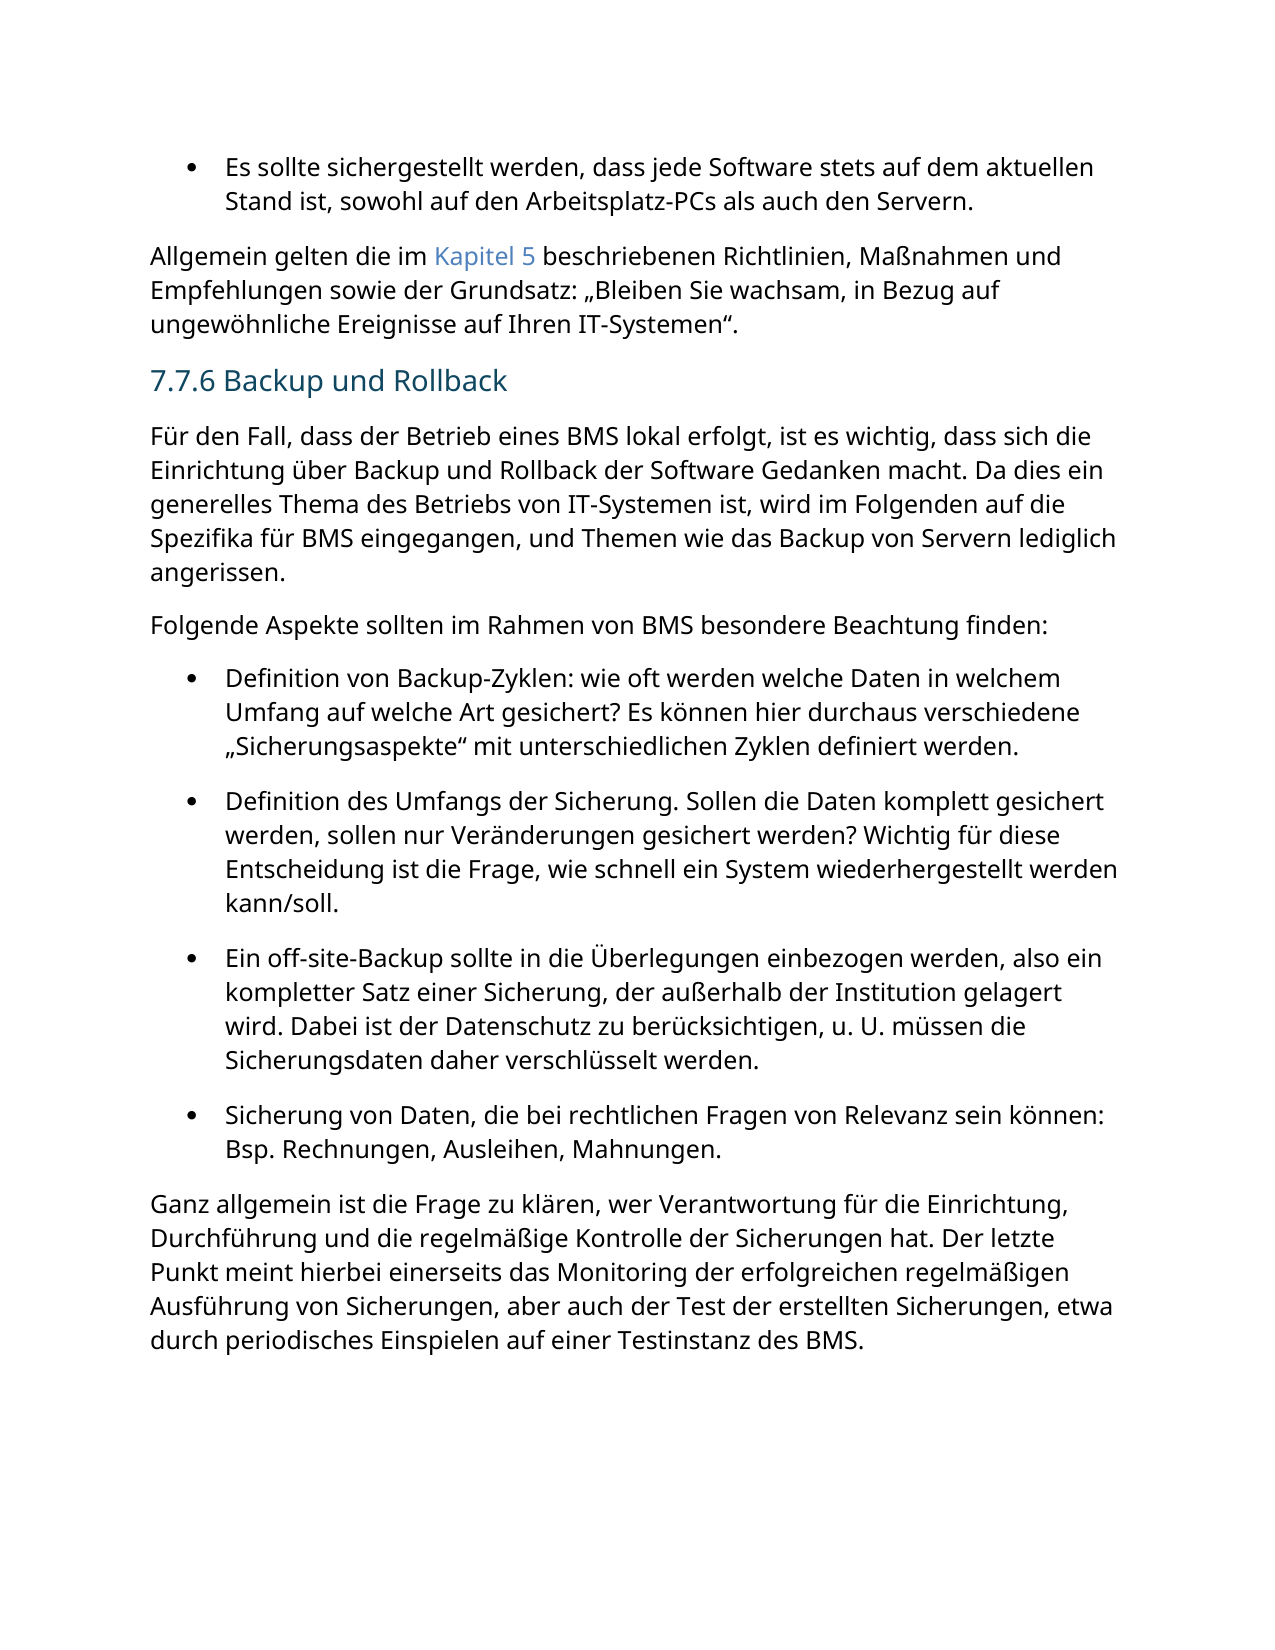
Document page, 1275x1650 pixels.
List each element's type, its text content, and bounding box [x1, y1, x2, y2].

subtitle 7.7.6 Backup und Rollback [150, 360, 1125, 399]
text Folgende Aspekte sollten im Rahmen von BMS besondere Beachtung finden: [150, 607, 1125, 641]
text Ganz allgemein ist die Frage zu klären, wer Verantwortung für die Einrichtung, Durchführung und die regelmäßige Kontrolle der Sicherungen hat. Der letzte Punkt meint hierbei einerseits das Monitoring der erfolgreichen regelmäßigen Ausführung von Sicherungen, aber auch der Test der erstellten Sicherungen, etwa durch periodisches Einspielen auf einer Testinstanz des BMS. [150, 1186, 1125, 1357]
text Für den Fall, dass der Betrieb eines BMS lokal erfolgt, ist es wichtig, dass sich die Einrichtung über Backup und Rollback der Software Gedanken macht. Da dies ein generelles Thema des Betriebs von IT-Systemen ist, wird im Folgenden auf die Spezifika für BMS eingegangen, und Themen wie das Backup von Servern lediglich angerissen. [150, 418, 1125, 589]
list Es sollte sichergestellt werden, dass jede Software stets auf dem aktuellen Stand ist, sowohl auf den Arbeitsplatz-PCs als auch den Servern. [187, 150, 1125, 218]
list Sicherung von Daten, die bei rechtlichen Fragen von Relevanz sein können: Bsp. Rechnungen, Ausleihen, Mahnungen. [187, 1097, 1125, 1166]
list Ein off-site-Backup sollte in die Überlegungen einbezogen werden, also ein kompletter Satz einer Sicherung, der außerhalb der Institution gelagert wird. Dabei ist der Datenschutz zu berücksichtigen, u. U. müssen die Sicherungsdaten daher verschlüsselt werden. [187, 940, 1125, 1077]
list Definition von Backup-Zyklen: wie oft werden welche Daten in welchem Umfang auf welche Art gesichert? Es können hier durchaus verschiedene „Sicherungsaspekte“ mit unterschiedlichen Zyklen definiert werden. [187, 660, 1125, 762]
text Allgemein gelten die im Kapitel 5 beschriebenen Richtlinien, Maßnahmen und Empfehlungen sowie der Grundsatz: „Bleiben Sie wachsam, in Bezug auf ungewöhnliche Ereignisse auf Ihren IT-Systemen“. [150, 239, 1125, 341]
list Definition des Umfangs der Sicherung. Sollen die Daten komplett gesichert werden, sollen nur Veränderungen gesichert werden? Wichtig für diese Entscheidung ist die Frage, wie schnell ein System wiederhergestellt werden kann/soll. [187, 783, 1125, 919]
